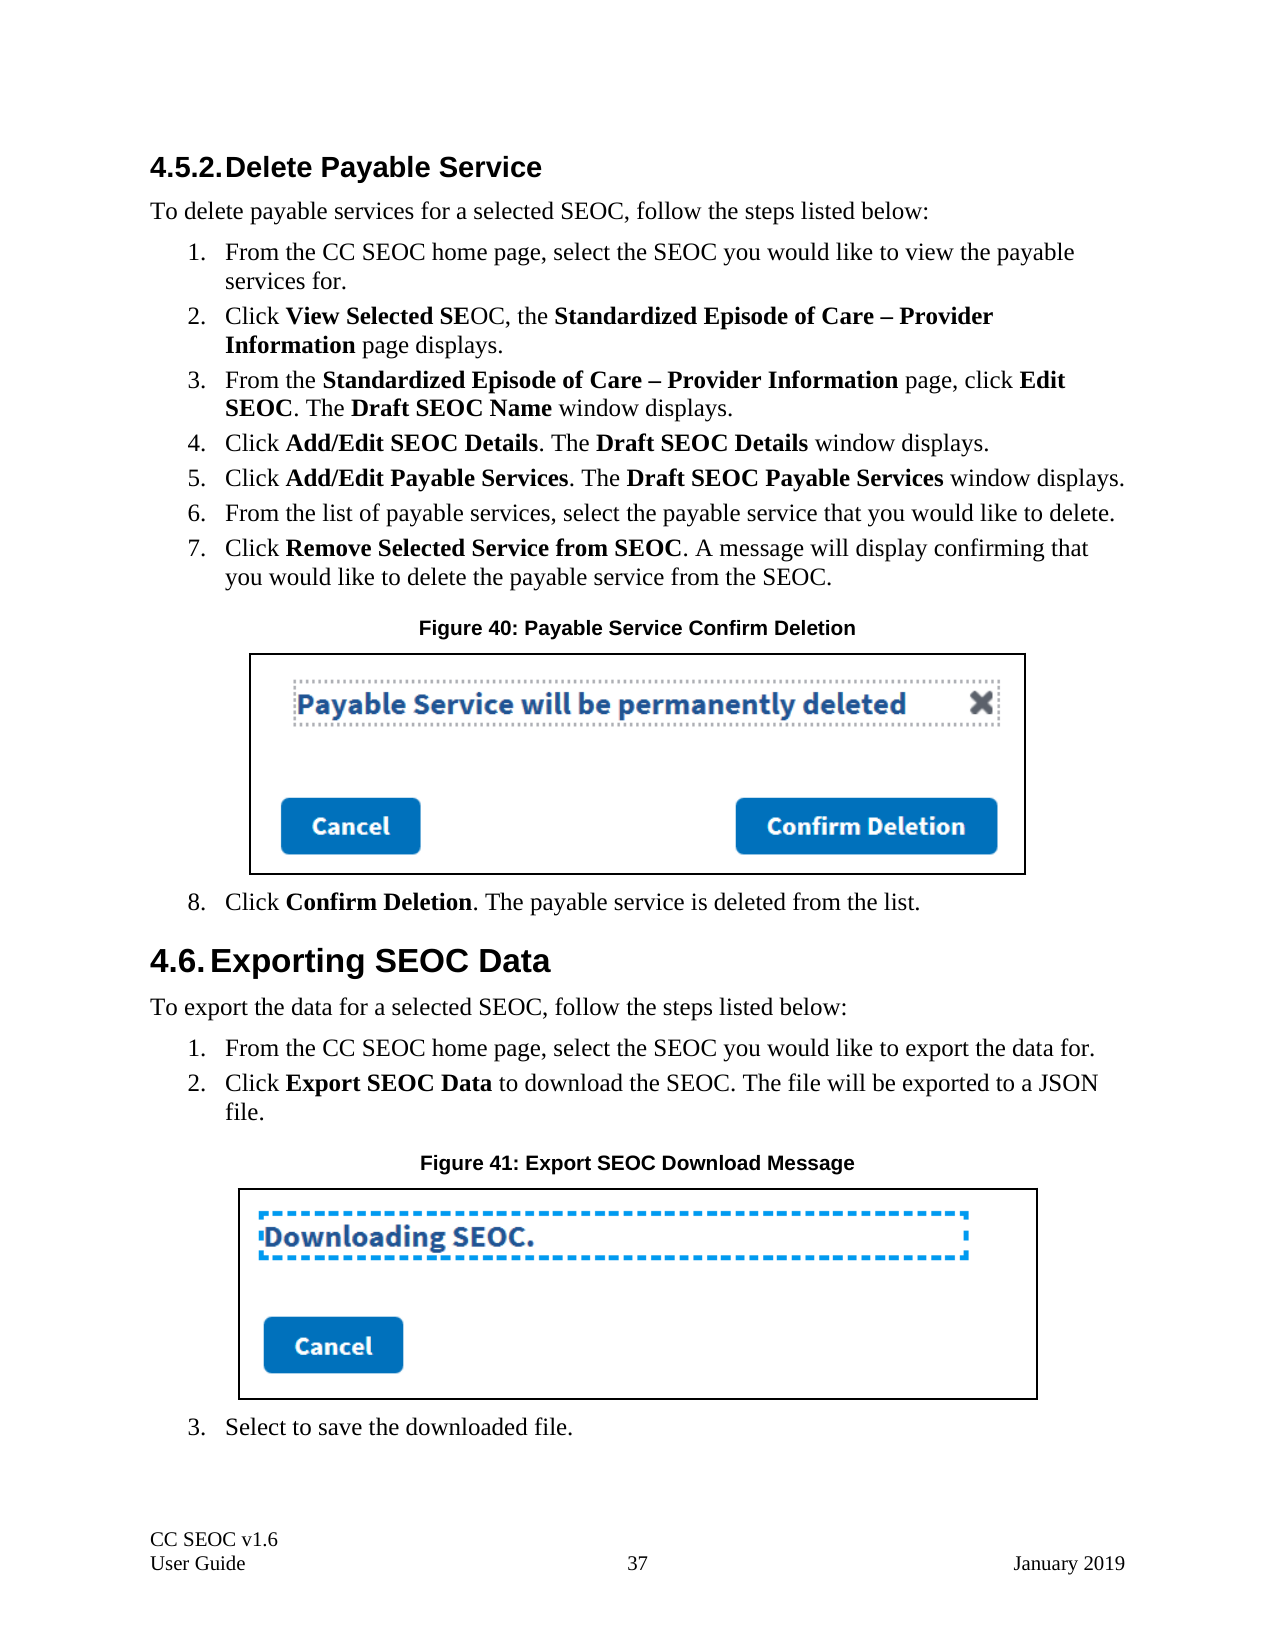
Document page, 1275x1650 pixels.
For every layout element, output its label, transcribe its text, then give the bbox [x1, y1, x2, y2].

subtitle Exporting SEOC Data [150, 941, 1125, 980]
subtitle Delete Payable Service [150, 150, 1125, 183]
list Click View Selected SEOC, the Standardized Episode of Care – Provider Information page displays. [187, 301, 1125, 358]
text Figure 41: Export SEOC Download Message [150, 1151, 1125, 1175]
text Figure 40: Payable Service Confirm Deletion [150, 616, 1125, 640]
list Click Confirm Deletion. The payable service is deleted from the list. [187, 887, 1125, 916]
text To export the data for a selected SEOC, follow the steps listed below: [150, 992, 1125, 1021]
list Click Add/Edit Payable Services. The Draft SEOC Payable Services window displays. [187, 463, 1125, 492]
list Click Remove Selected Service from SEOC. A message will display confirming that you would like to delete the payable service from the SEOC. [187, 533, 1125, 591]
list From the list of payable services, select the payable service that you would like to delete. [187, 498, 1125, 527]
picture [240, 1190, 1036, 1398]
list Select to save the downloaded file. [187, 1412, 1125, 1441]
picture [251, 655, 1024, 873]
list From the CC SEOC home page, select the SEOC you would like to export the data for. [187, 1033, 1125, 1062]
list From the Standardized Episode of Care – Provider Information page, click Edit SEOC. The Draft SEOC Name window displays. [187, 365, 1125, 422]
list From the CC SEOC home page, select the SEOC you would like to view the payable services for. [187, 237, 1125, 295]
list Click Export SEOC Data to download the SEOC. The file will be exported to a JSON file. [187, 1068, 1125, 1126]
text To delete payable services for a selected SEOC, follow the steps listed below: [150, 196, 1125, 225]
list Click Add/Edit SEOC Details. The Draft SEOC Details window displays. [187, 428, 1125, 457]
